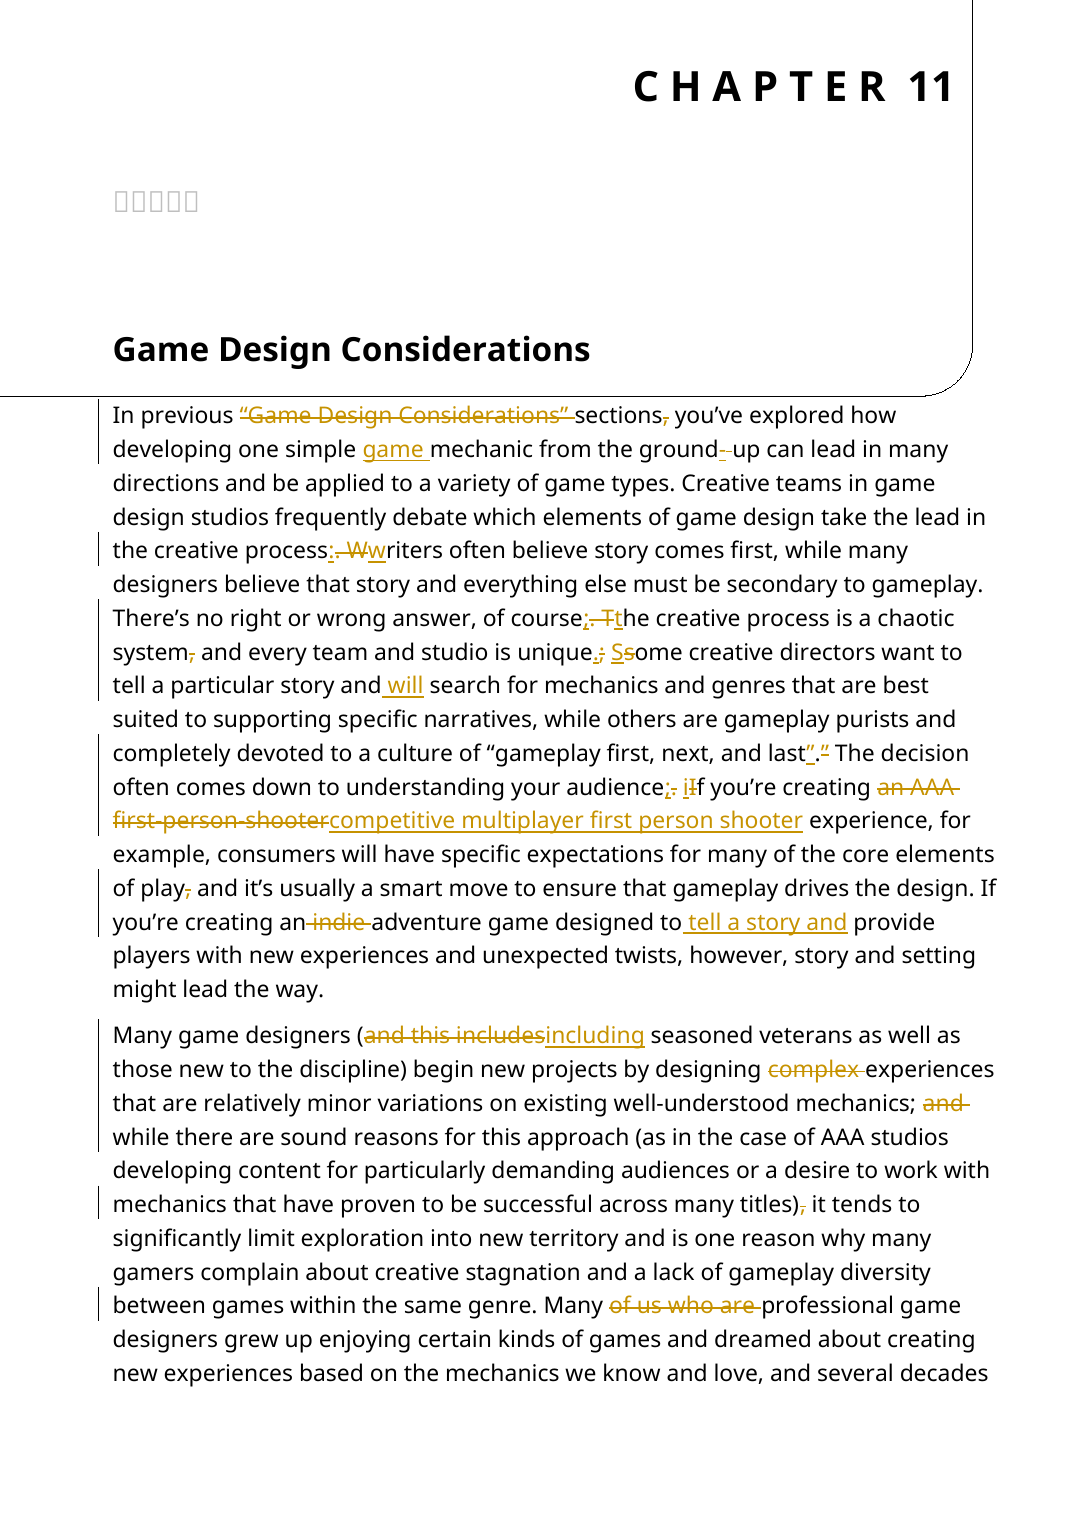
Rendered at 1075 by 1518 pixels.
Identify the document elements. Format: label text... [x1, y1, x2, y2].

subtitle Game Design Considerations [112, 326, 1000, 371]
text In previous sections you’ve explored how developing one simple mechanic from the groundup can lead in many directions and be applied to a variety of game types. Creative teams in game design studios frequently debate which elements of game design take the lead in the creative processriters often believe story comes first, while many designers believe that story and everything else must be secondary to gameplay. There’s no right or wrong answer, of coursehe creative process is a chaotic system and every team and studio is unique ome creative directors want to tell a particular story and search for mechanics and genres that are best suited to supporting specific narratives, while others are gameplay purists and completely devoted to a culture of “gameplay first, next, and last. The decision often comes down to understanding your audience f you’re creating experience, for example, consumers will have specific expectations for many of the core elements of play and it’s usually a smart move to ensure that gameplay drives the design. If you’re creating anadventure game designed to provide players with new experiences and unexpected twists, however, story and setting might lead the way. [112, 399, 1000, 1004]
